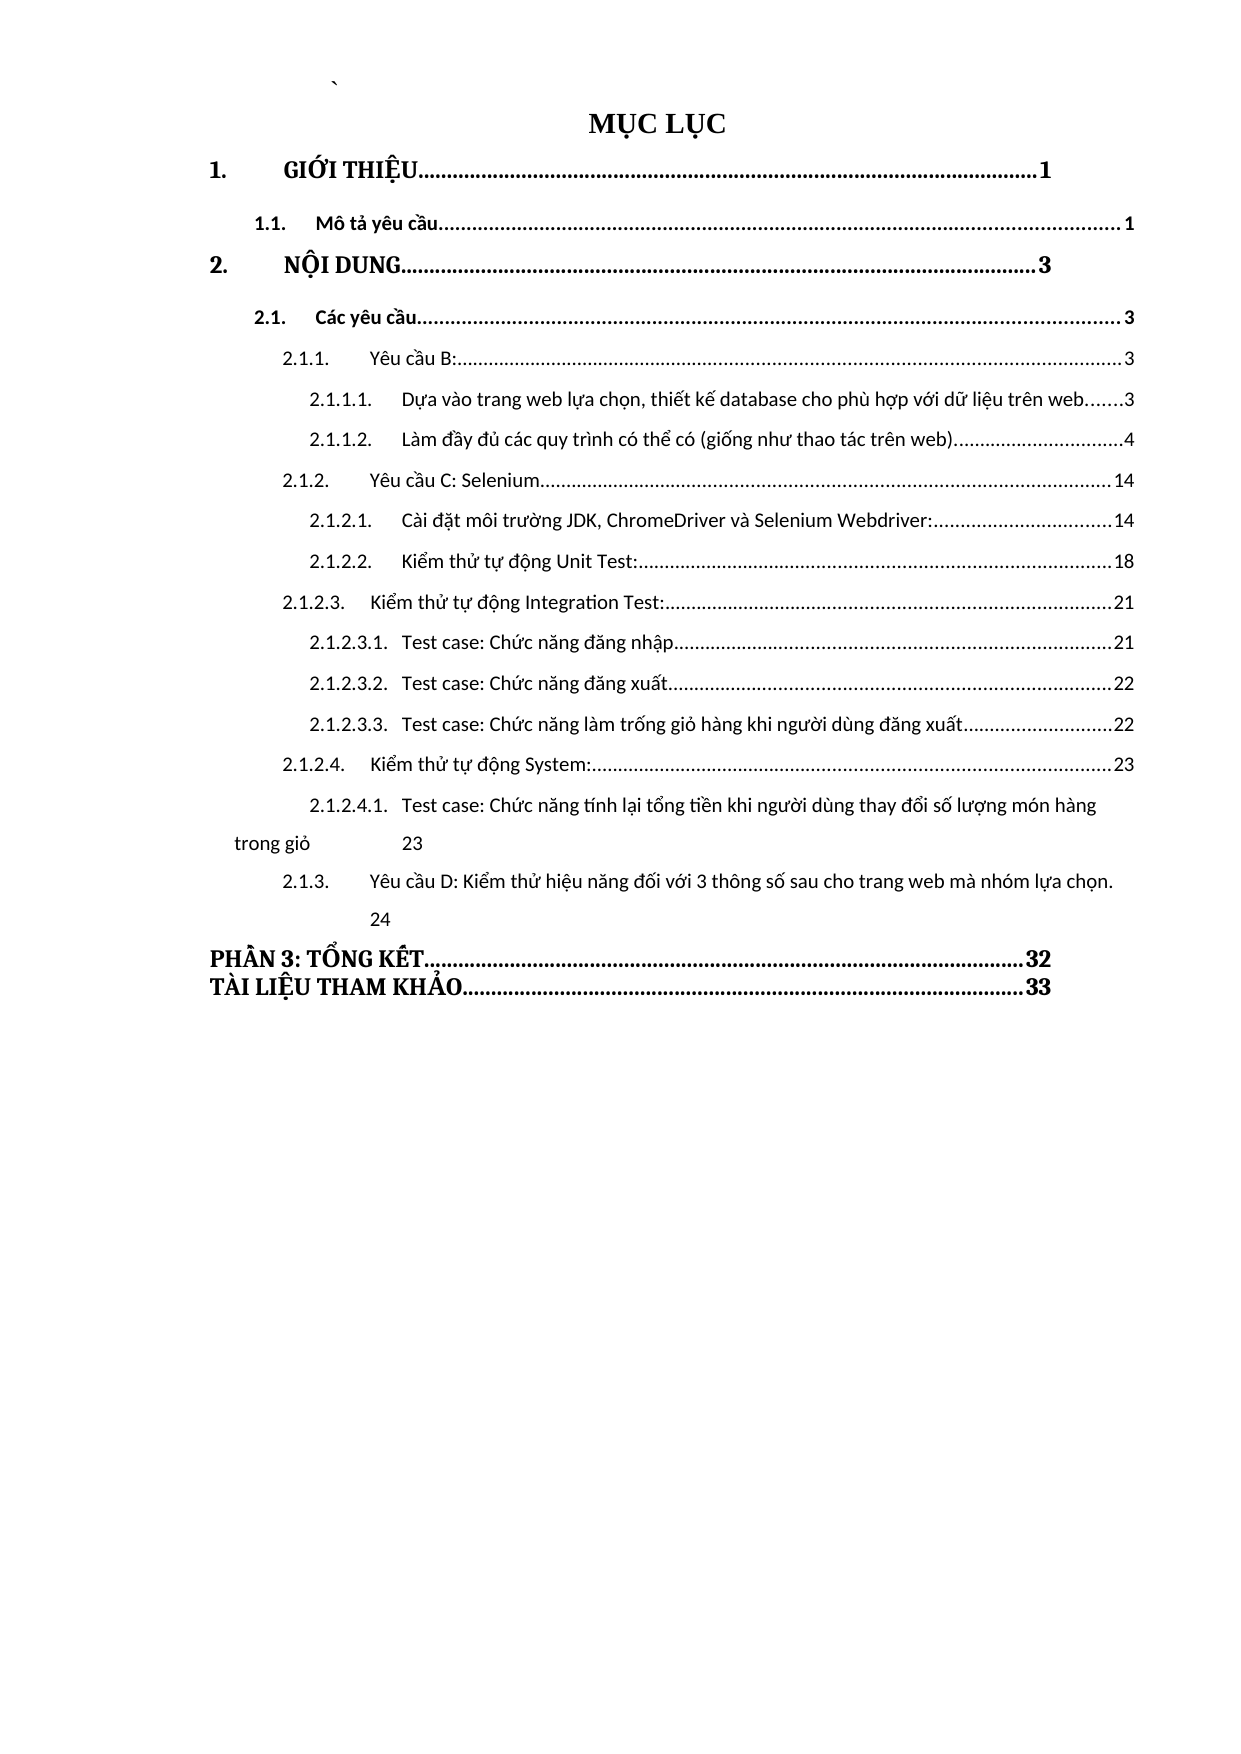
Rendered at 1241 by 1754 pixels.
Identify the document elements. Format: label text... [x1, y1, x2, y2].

text 2.1.2. Yêu cầu C: Selenium. 14 [207, 467, 1135, 492]
text 2.1.2.2. Kiểm thử tự động Unit Test: 18 [234, 548, 1135, 574]
text 2.1.2.4. Kiểm thử tự động System: 23 [207, 751, 1135, 777]
text 2.1.1. Yêu cầu B: 3 [207, 345, 1135, 371]
text 2.1.2.3. Kiểm thử tự động Integration Test: 21 [207, 589, 1135, 614]
text 2.1.2.1. Cài đặt môi trường JDK, ChromeDriver và Selenium Webdriver: 14 [234, 508, 1135, 533]
text 2.1.1.1. Dựa vào trang web lựa chọn, thiết kế database cho phù hợp với dữ liệu trên web. 3 [234, 386, 1135, 411]
text 2.1.1.2. Làm đầy đủ các quy trình có thể có (giống như thao tác trên web). 4 [234, 426, 1135, 452]
text 2.1.3. Yêu cầu D: Kiểm thử hiệu năng đối với 3 thông số sau cho trang web mà nhóm lựa chọn. 24 [207, 868, 1135, 932]
text 2.1. Các yêu cầu. 3 [180, 304, 1135, 330]
text TÀI LIỆU THAM KHẢO 33 [209, 973, 1080, 1002]
text 2. NỘI DUNG. 3 [209, 251, 1080, 279]
text 1.1. Mô tả yêu cầu. 1 [180, 210, 1135, 236]
text 1. GIỚI THIỆU. 1 [209, 156, 1080, 185]
text 2.1.2.4.1. Test case: Chức năng tính lại tổng tiền khi người dùng thay đổi số lượng món hàng trong giỏ 23 [234, 792, 1135, 856]
text Phần 3: TỔNG KẾT. 32 [209, 944, 1080, 973]
text 2.1.2.3.3. Test case: Chức năng làm trống giỏ hàng khi người dùng đăng xuất 22 [234, 711, 1135, 736]
text 2.1.2.3.2. Test case: Chức năng đăng xuất 22 [234, 670, 1135, 696]
text MỤC LỤC [180, 106, 1135, 140]
text 2.1.2.3.1. Test case: Chức năng đăng nhập 21 [234, 629, 1135, 655]
